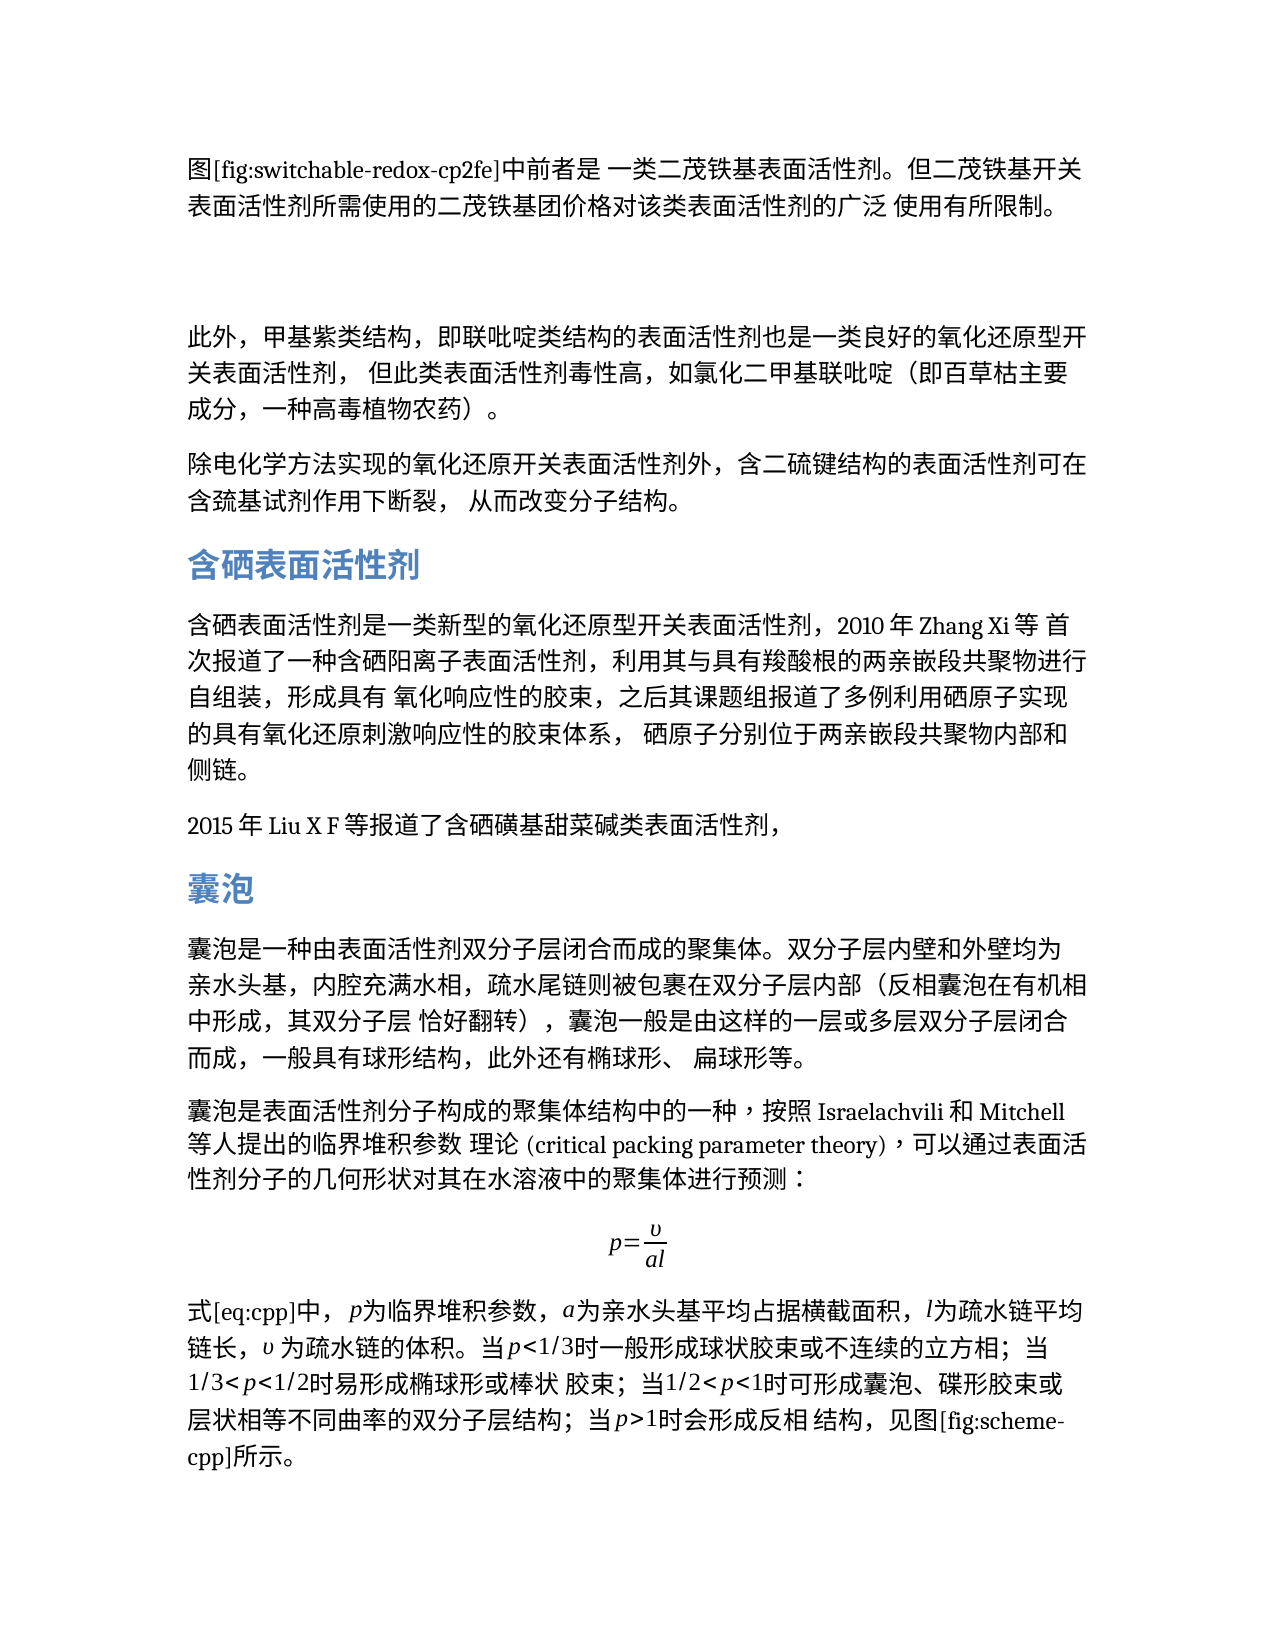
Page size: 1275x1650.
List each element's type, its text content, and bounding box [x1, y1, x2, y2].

subtitle 囊泡 [187, 862, 1087, 911]
text 囊泡是表面活性剂分子构成的聚集体结构中的一种，按照Israelachvili和Mitchell等人提出的临界堆积参数 理论 (critical packing parameter theory)，可以通过表面活性剂分子的几何形状对其在水溶液中的聚集体进行预测： [187, 1093, 1087, 1195]
text 囊泡是一种由表面活性剂双分子层闭合而成的聚集体。双分子层内壁和外壁均为 亲水头基，内腔充满水相，疏水尾链则被包裹在双分子层内部（反相囊泡在有机相中形成，其双分子层 恰好翻转），囊泡一般是由这样的一层或多层双分子层闭合而成，一般具有球形结构，此外还有椭球形、 扁球形等。 [187, 929, 1087, 1074]
subtitle 含硒表面活性剂 [187, 538, 1087, 587]
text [187, 150, 1087, 222]
text 此外，甲基紫类结构，即联吡啶类结构的表面活性剂也是一类良好的氧化还原型开关表面活性剂， 但此类表面活性剂毒性高，如氯化二甲基联吡啶（即百草枯主要成分，一种高毒植物农药）。 [187, 317, 1087, 426]
text 含硒表面活性剂是一类新型的氧化还原型开关表面活性剂，2010年Zhang Xi等 首次报道了一种含硒阳离子表面活性剂，利用其与具有羧酸根的两亲嵌段共聚物进行自组装，形成具有 氧化响应性的胶束，之后其课题组报道了多例利用硒原子实现的具有氧化还原刺激响应性的胶束体系， 硒原子分别位于两亲嵌段共聚物内部和侧链。 [187, 605, 1087, 787]
text 除电化学方法实现的氧化还原开关表面活性剂外，含二硫键结构的表面活性剂可在含巯基试剂作用下断裂， 从而改变分子结构。 [187, 445, 1087, 517]
text 2015年Liu X F等报道了含硒磺基甜菜碱类表面活性剂， [187, 805, 1087, 842]
text 式[eq:cpp]中，为临界堆积参数，为亲水头基平均占据横截面积，为疏水链平均链长， 为疏水链的体积。当时一般形成球状胶束或不连续的立方相；当时易形成椭球形或棒状 胶束；当时可形成囊泡、碟形胶束或层状相等不同曲率的双分子层结构；当时会形成反相 结构，见图[fig:scheme-cpp]所示。 [187, 1292, 1087, 1473]
